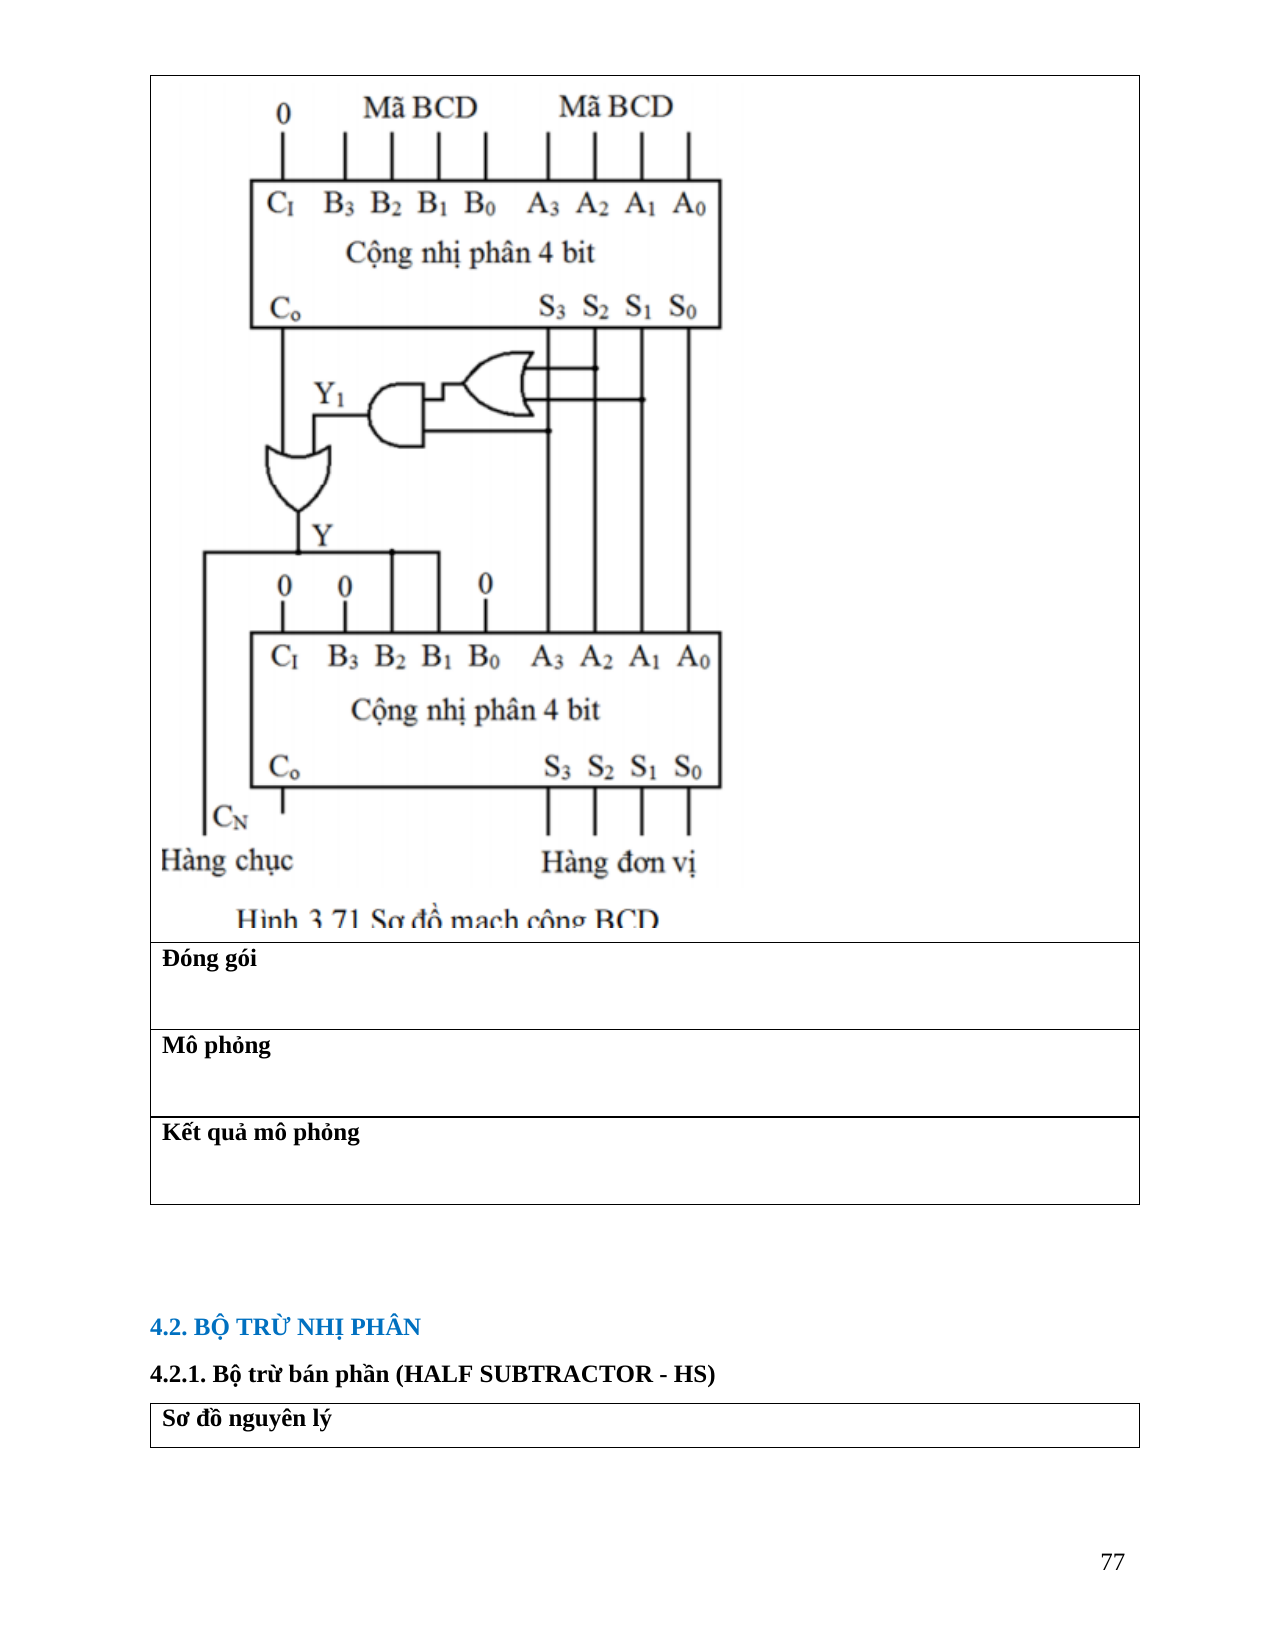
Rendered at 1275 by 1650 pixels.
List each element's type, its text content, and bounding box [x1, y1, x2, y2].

table_cell Đóng gói [151, 943, 1139, 1029]
subtitle 4.2. BỘ TRỪ NHỊ PHÂN [150, 1312, 1125, 1341]
subtitle 4.2.1. Bộ trừ bán phần (HALF SUBTRACTOR - HS) [150, 1359, 1125, 1388]
table_header Sơ đồ nguyên lý [151, 1404, 1139, 1447]
table_header Sơ đồ nguyên lý [151, 76, 1139, 942]
picture [161, 76, 784, 928]
table_cell Kết quả mô phỏng [151, 1118, 1139, 1203]
table_cell Mô phỏng [151, 1030, 1139, 1116]
